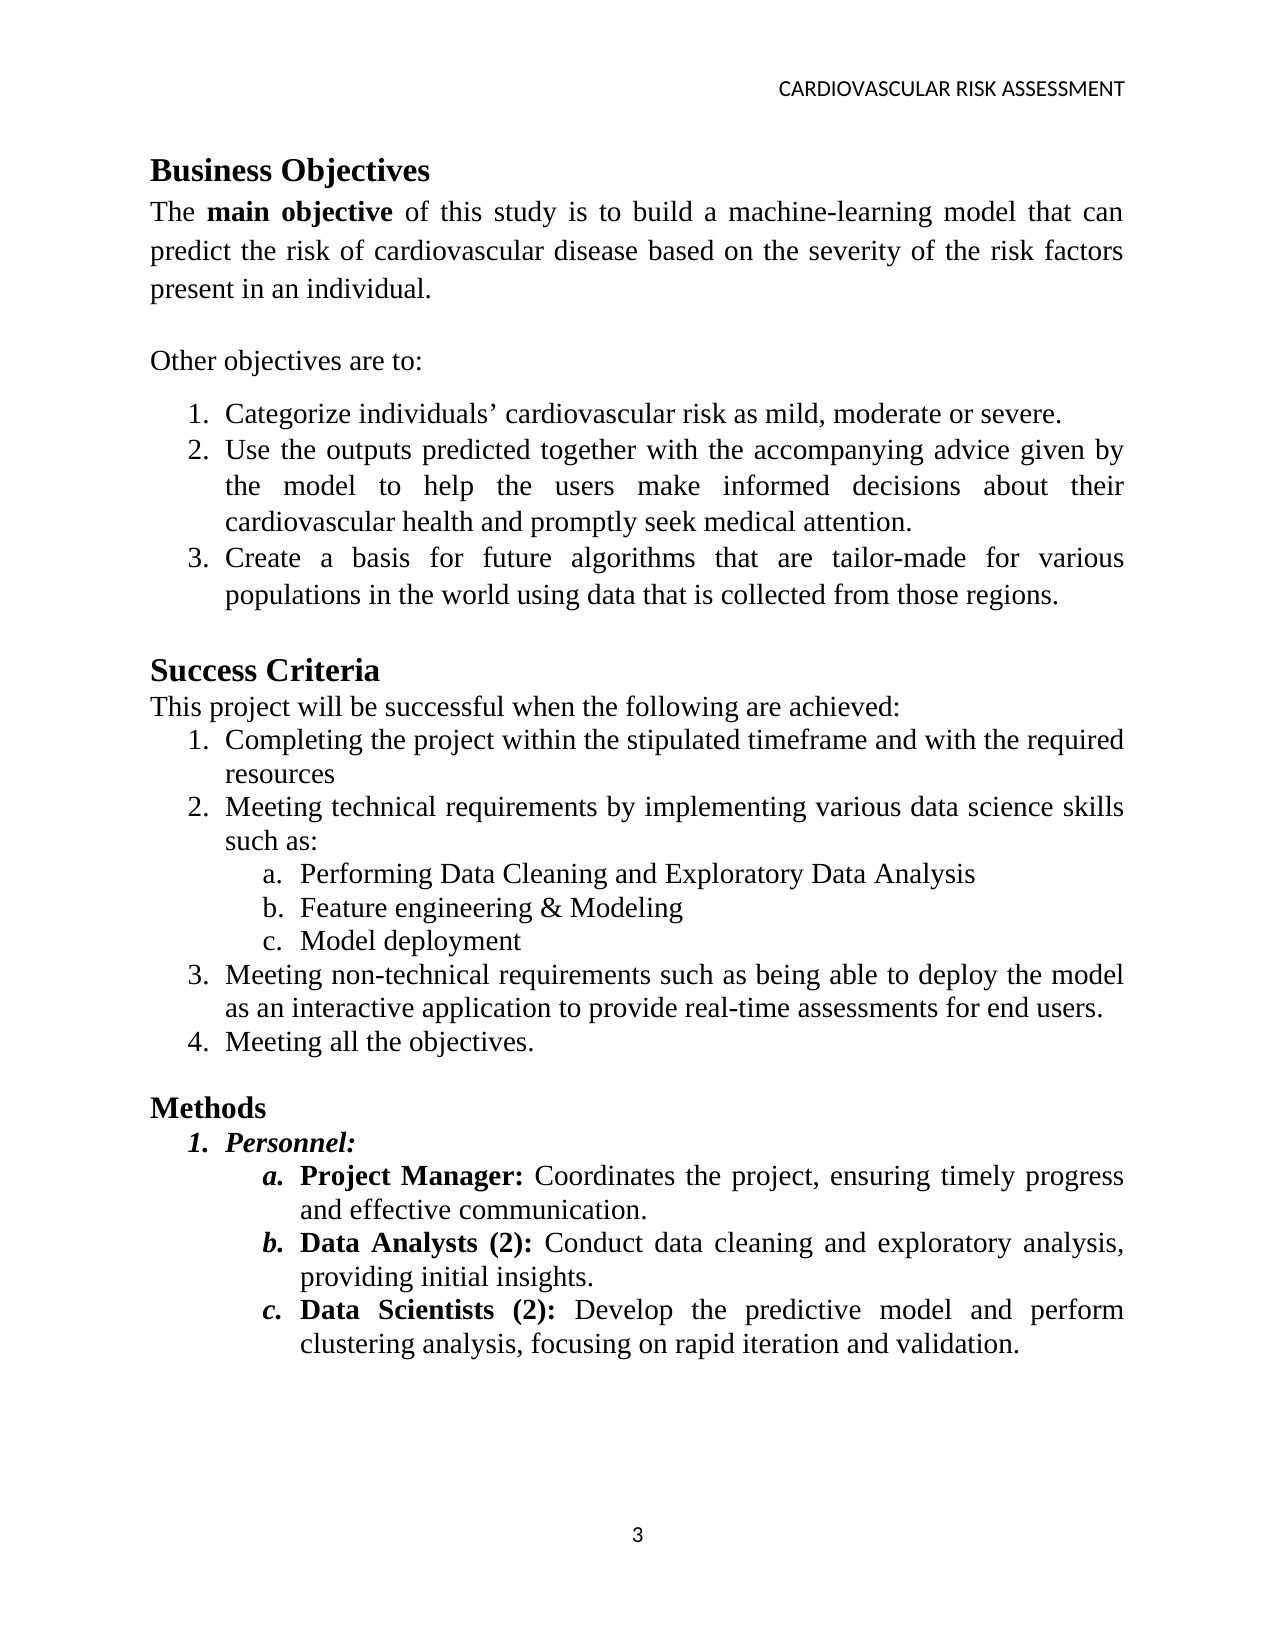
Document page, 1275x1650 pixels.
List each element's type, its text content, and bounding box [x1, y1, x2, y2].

subtitle Business Objectives [150, 150, 1125, 188]
list Project Manager: Coordinates the project, ensuring timely progress and effective communication. [262, 1158, 1125, 1225]
list Model deployment [262, 923, 1125, 957]
text The main objective of this study is to build a machine-learning model that can predict the risk of cardiovascular disease based on the severity of the risk factors present in an individual. [150, 194, 1125, 305]
list Feature engineering & Modeling [262, 890, 1125, 923]
list Use the outputs predicted together with the accompanying advice given by the model to help the users make informed decisions about their cardiovascular health and promptly seek medical attention. [187, 432, 1125, 538]
list Categorize individuals’ cardiovascular risk as mild, moderate or severe. [187, 396, 1125, 429]
list Meeting all the objectives. [187, 1024, 1125, 1058]
subtitle Success Criteria [150, 650, 1125, 689]
list Personnel: [187, 1125, 1125, 1158]
text This project will be successful when the following are achieved: [150, 689, 1125, 722]
list Create a basis for future algorithms that are tailor-made for various populations in the world using data that is collected from those regions. [187, 541, 1125, 610]
text Methods [150, 1089, 1125, 1125]
list Meeting technical requirements by implementing various data science skills such as: [187, 789, 1125, 856]
list Meeting non-technical requirements such as being able to deploy the model as an interactive application to provide real-time assessments for end users. [187, 957, 1125, 1024]
list Data Scientists (2): Develop the predictive model and perform clustering analysis, focusing on rapid iteration and validation. [262, 1292, 1125, 1359]
list Data Analysts (2): Conduct data cleaning and exploratory analysis, providing initial insights. [262, 1225, 1125, 1292]
list Completing the project within the stipulated timeframe and with the required resources [187, 722, 1125, 789]
list Performing Data Cleaning and Exploratory Data Analysis [262, 856, 1125, 890]
text Other objectives are to: [150, 343, 1125, 377]
